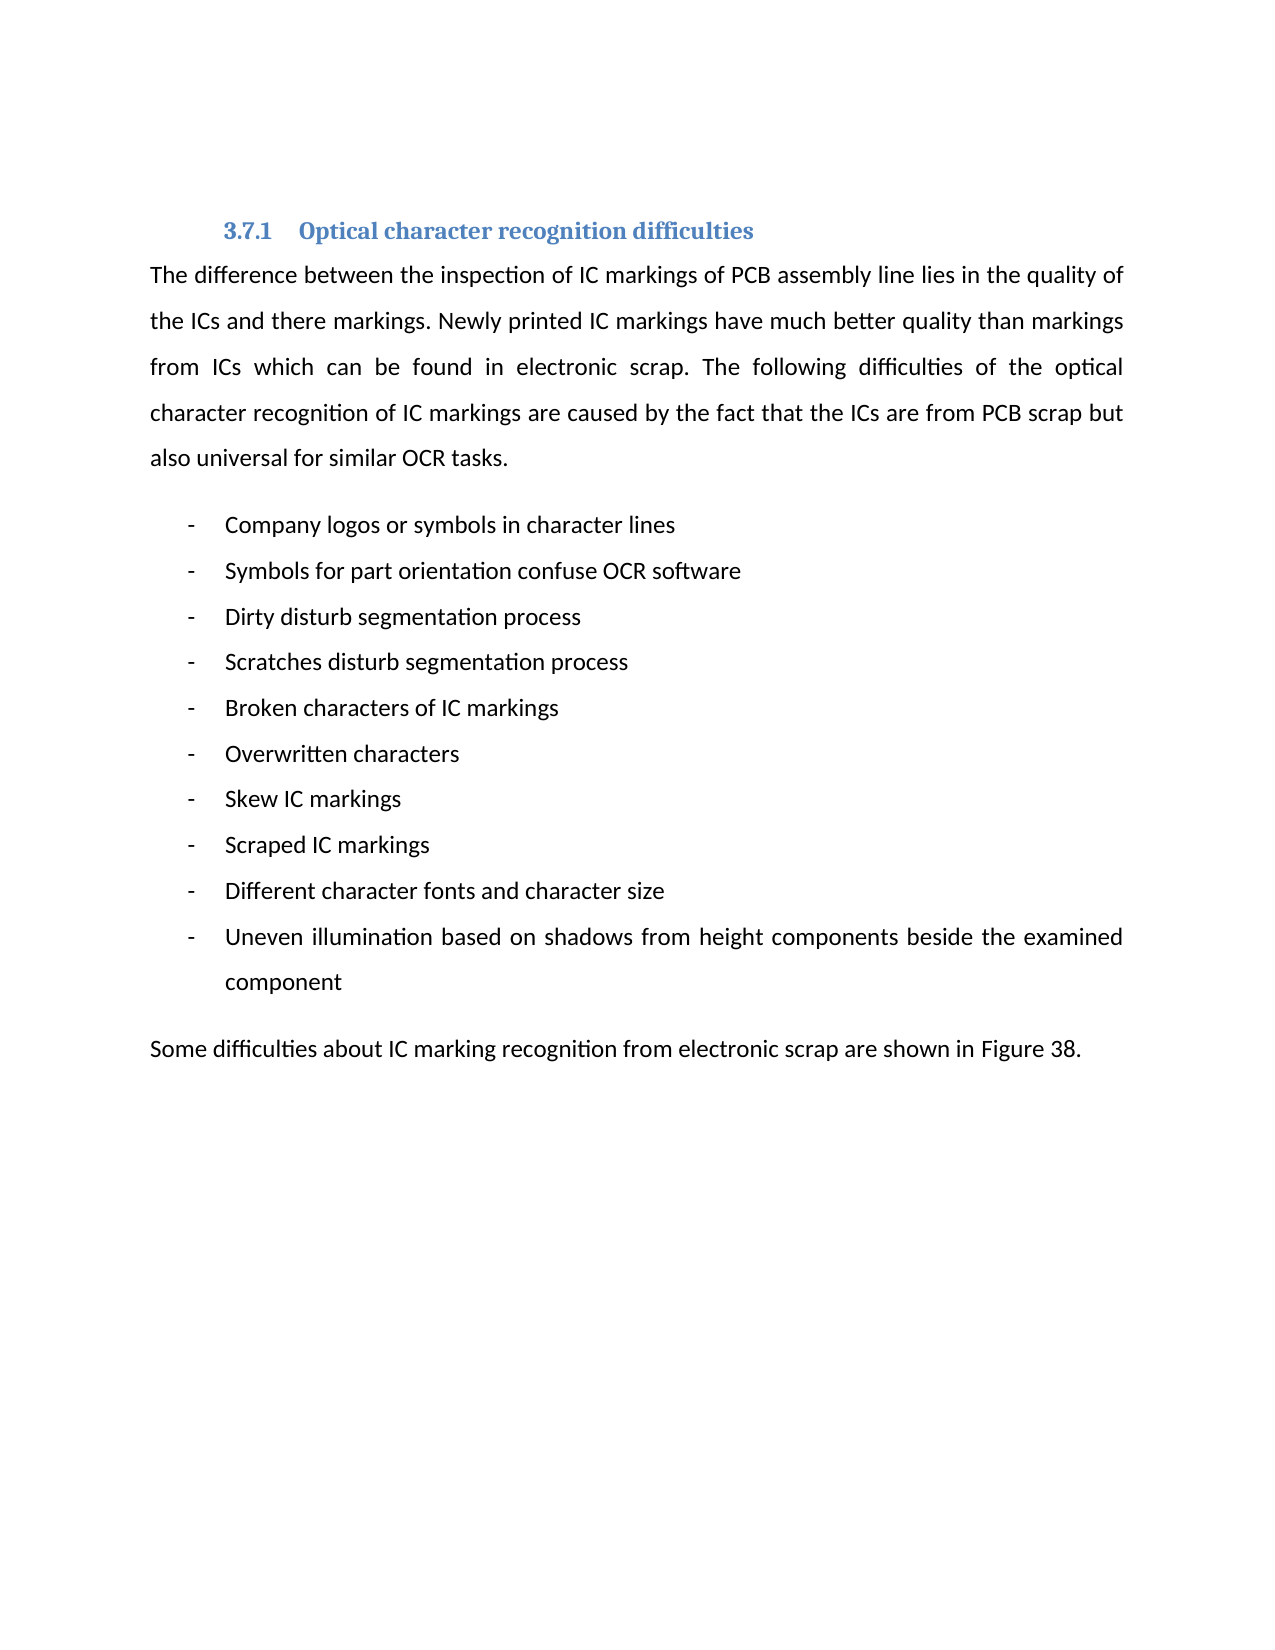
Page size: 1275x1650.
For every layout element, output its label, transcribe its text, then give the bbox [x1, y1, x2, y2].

text Some difficulties about IC marking recognition from electronic scrap are shown in Figure 39. [150, 1033, 1125, 1063]
list Broken characters of IC markings [187, 692, 1125, 723]
list Uneven illumination based on shadows from height components beside the examined component [187, 921, 1125, 997]
list Different character fonts and character size [187, 875, 1125, 906]
list Scraped IC markings [187, 829, 1125, 860]
list Symbols for part orientation confuse OCR software [187, 555, 1125, 585]
list Company logos or symbols in character lines [187, 509, 1125, 540]
text The difference between the inspection of IC markings of PCB assembly line lies in the quality of the ICs and there markings. Newly printed IC markings have much better quality than markings from ICs which can be found in electronic scrap. The following difficulties of the optical character recognition of IC markings are caused by the fact that the ICs are from PCB scrap but also universal for similar OCR tasks. [150, 260, 1125, 473]
list Scratches disturb segmentation process [187, 646, 1125, 677]
list Dirty disturb segmentation process [187, 601, 1125, 631]
list Skew IC markings [187, 783, 1125, 814]
subtitle Optical character recognition difficulties [224, 217, 1125, 245]
list Overwritten characters [187, 738, 1125, 768]
